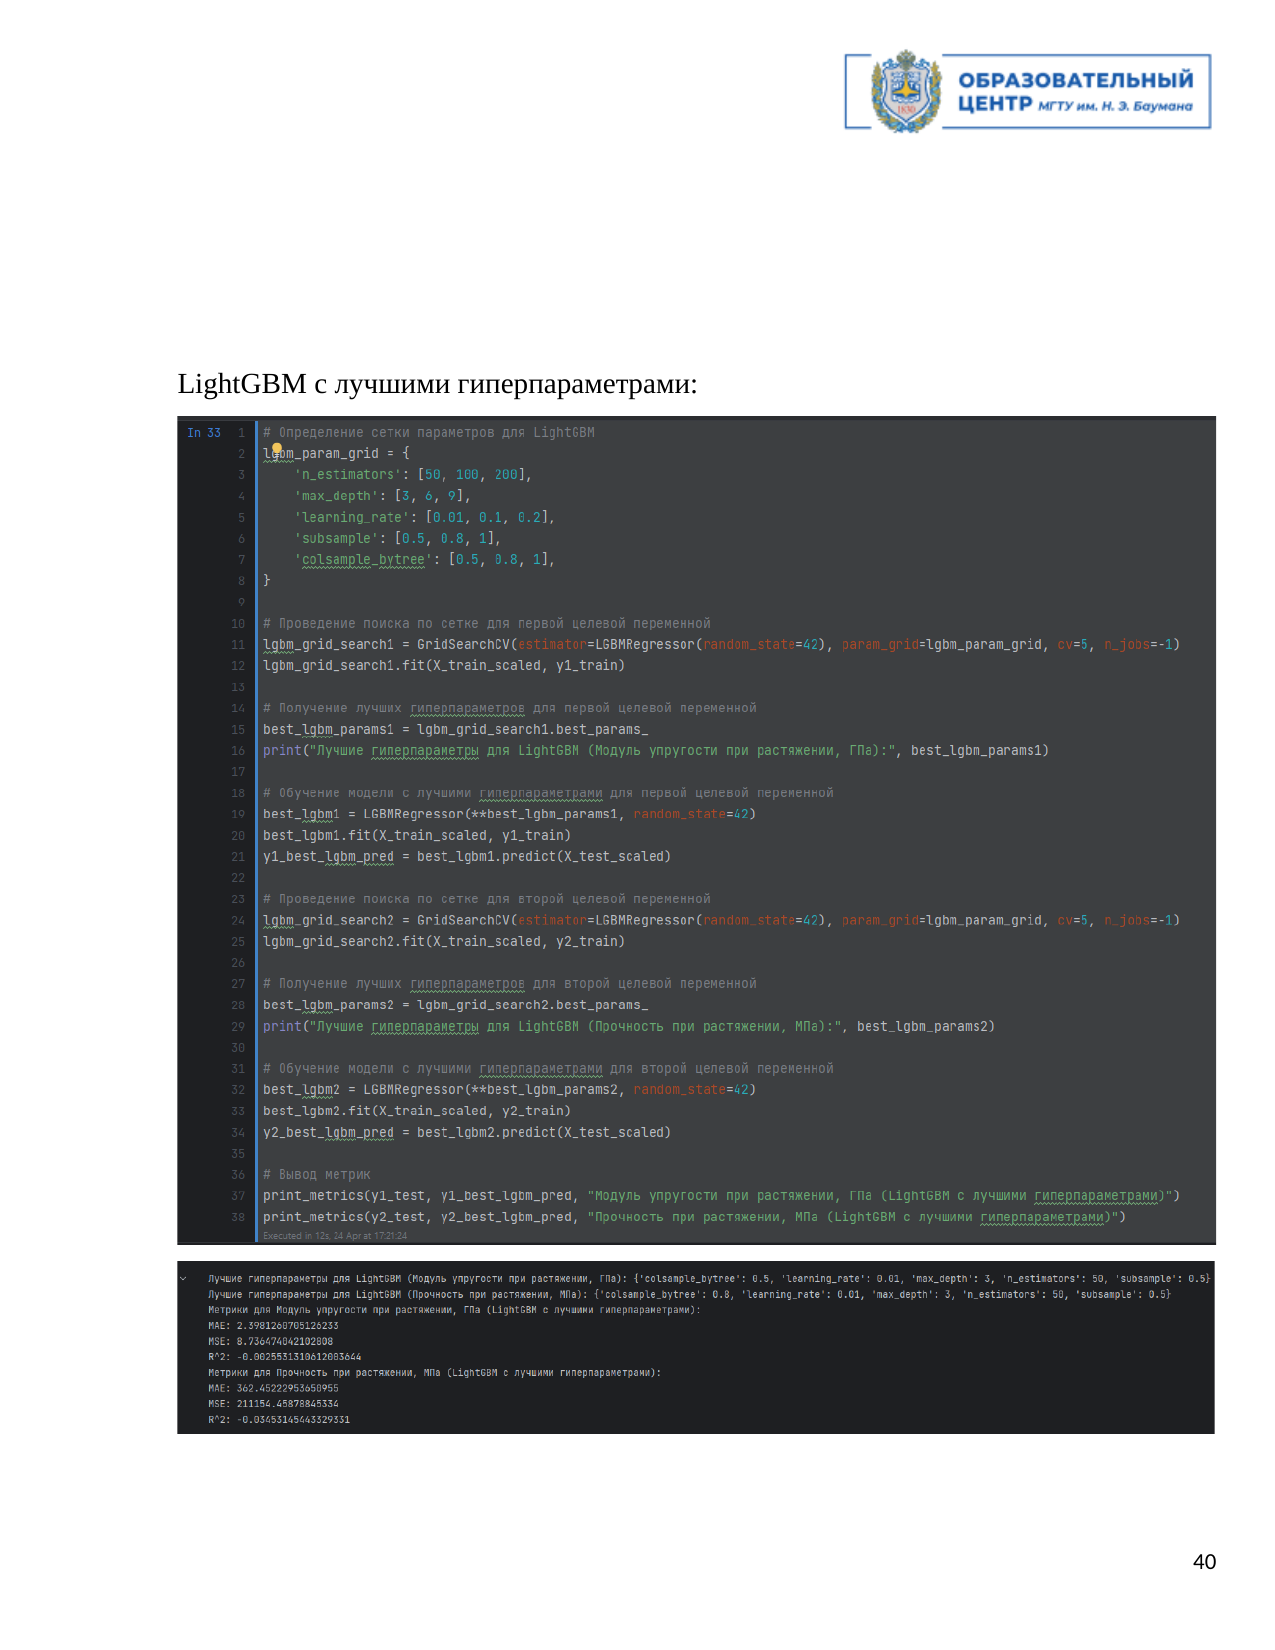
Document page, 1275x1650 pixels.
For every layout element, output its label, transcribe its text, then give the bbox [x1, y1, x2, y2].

picture [814, 26, 1262, 149]
picture [177, 1261, 1215, 1434]
text LightGBM с лучшими гиперпараметрами: [177, 366, 1216, 400]
picture [177, 416, 1217, 1245]
